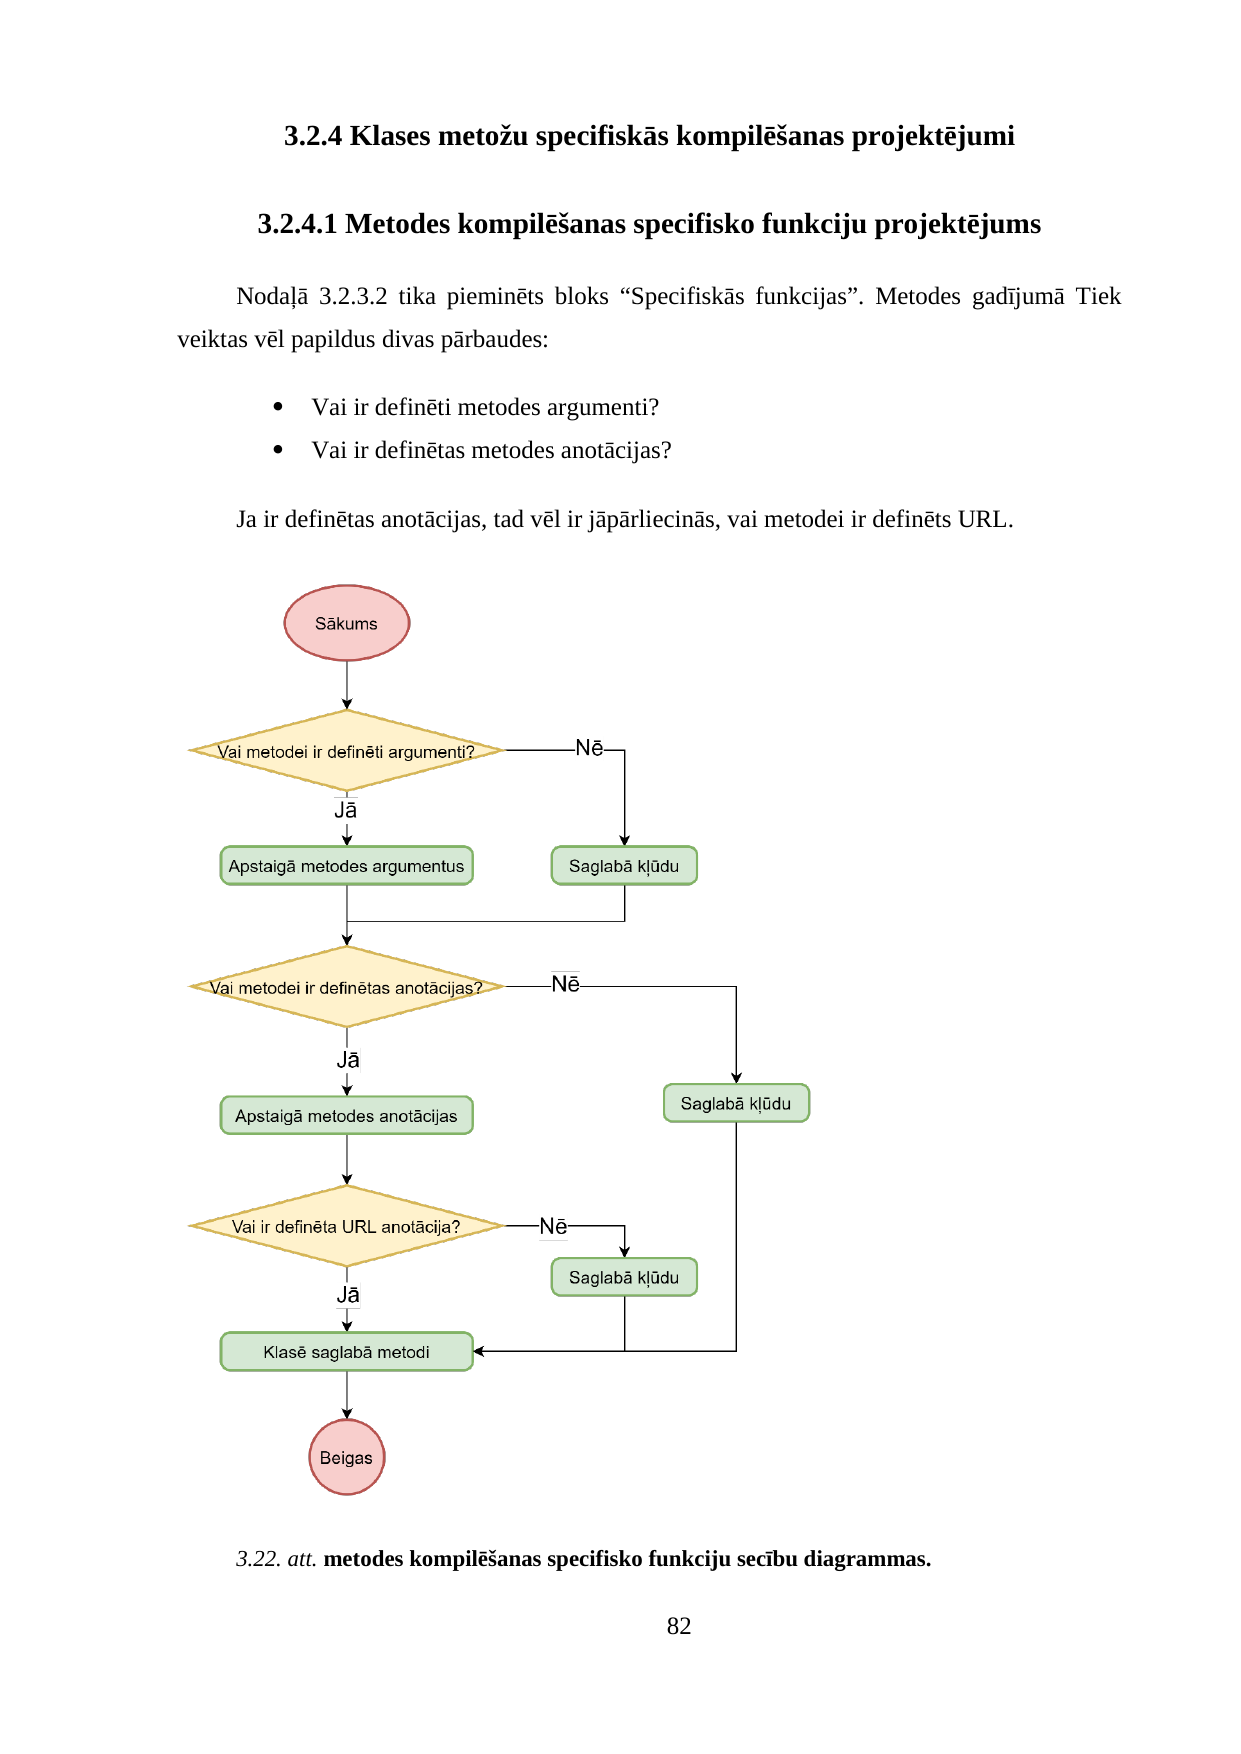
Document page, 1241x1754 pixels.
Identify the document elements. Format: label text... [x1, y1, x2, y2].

text 3.22. att. metodes kompilēšanas specifisko funkciju secību diagrammas. [177, 1546, 1122, 1572]
text Ja ir definētas anotācijas, tad vēl ir jāpārliecinās, vai metodei ir definēts URL. [177, 504, 1122, 532]
text Nodaļā 3.2.3.2 tika pieminēts bloks “Specifiskās funkcijas”. Metodes gadījumā Tiek veiktas vēl papildus divas pārbaudes: [177, 281, 1122, 353]
list Vai ir definētas metodes anotācijas? [273, 436, 1122, 464]
list Vai ir definēti metodes argumenti? [273, 392, 1122, 421]
subtitle 3.2.4 Klases metožu specifiskās kompilēšanas projektējumi [177, 118, 1122, 152]
subtitle 3.2.4.1 Metodes kompilēšanas specifisko funkciju projektējums [177, 206, 1122, 239]
picture [177, 571, 822, 1507]
